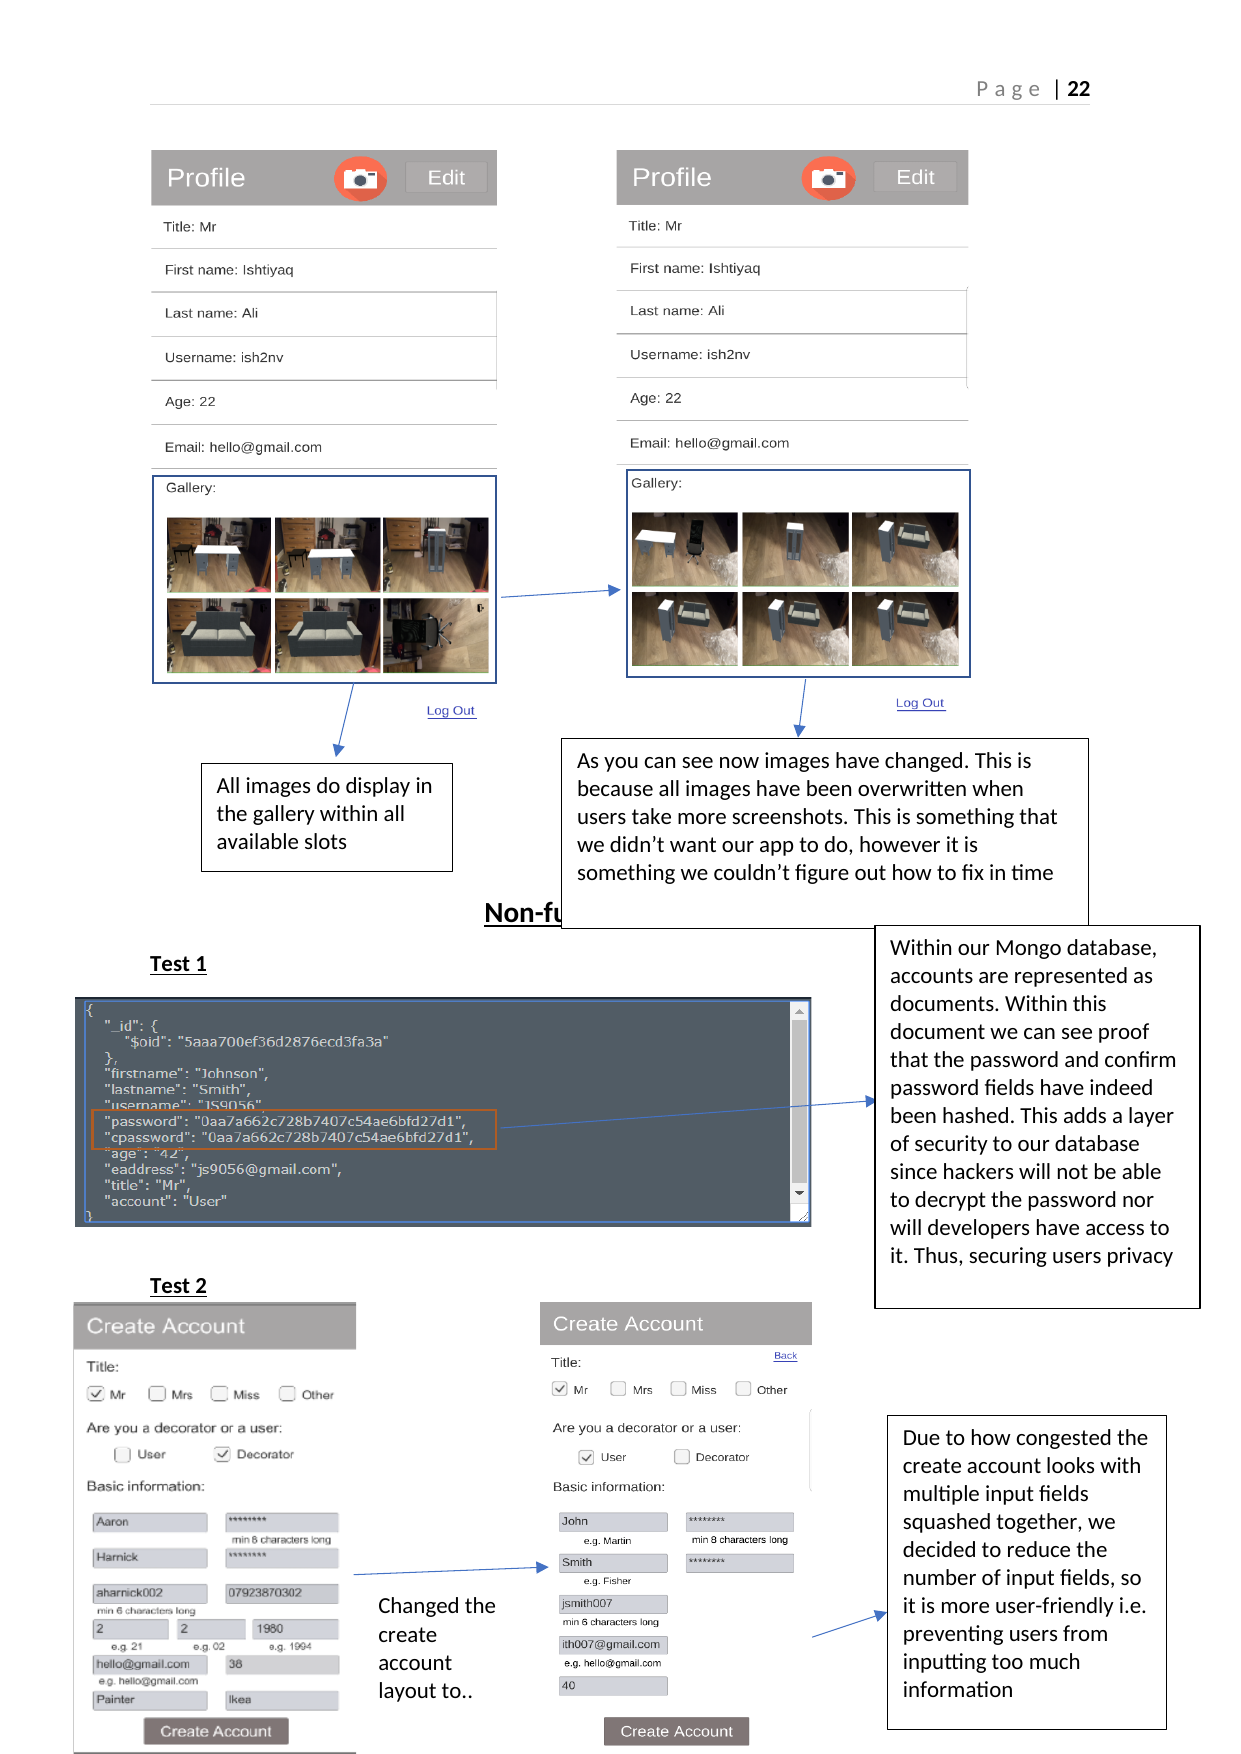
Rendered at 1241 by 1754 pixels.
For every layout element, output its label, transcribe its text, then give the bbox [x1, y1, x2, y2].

text Non-functional testing [150, 894, 874, 930]
text Test 1 [150, 949, 874, 977]
picture [73, 1302, 357, 1754]
text Test 2 [150, 1272, 874, 1300]
picture [628, 471, 968, 676]
picture [150, 150, 497, 726]
picture [75, 997, 812, 1227]
picture [154, 477, 495, 682]
picture [345, 684, 497, 726]
picture [615, 150, 968, 720]
picture [540, 1302, 812, 1754]
